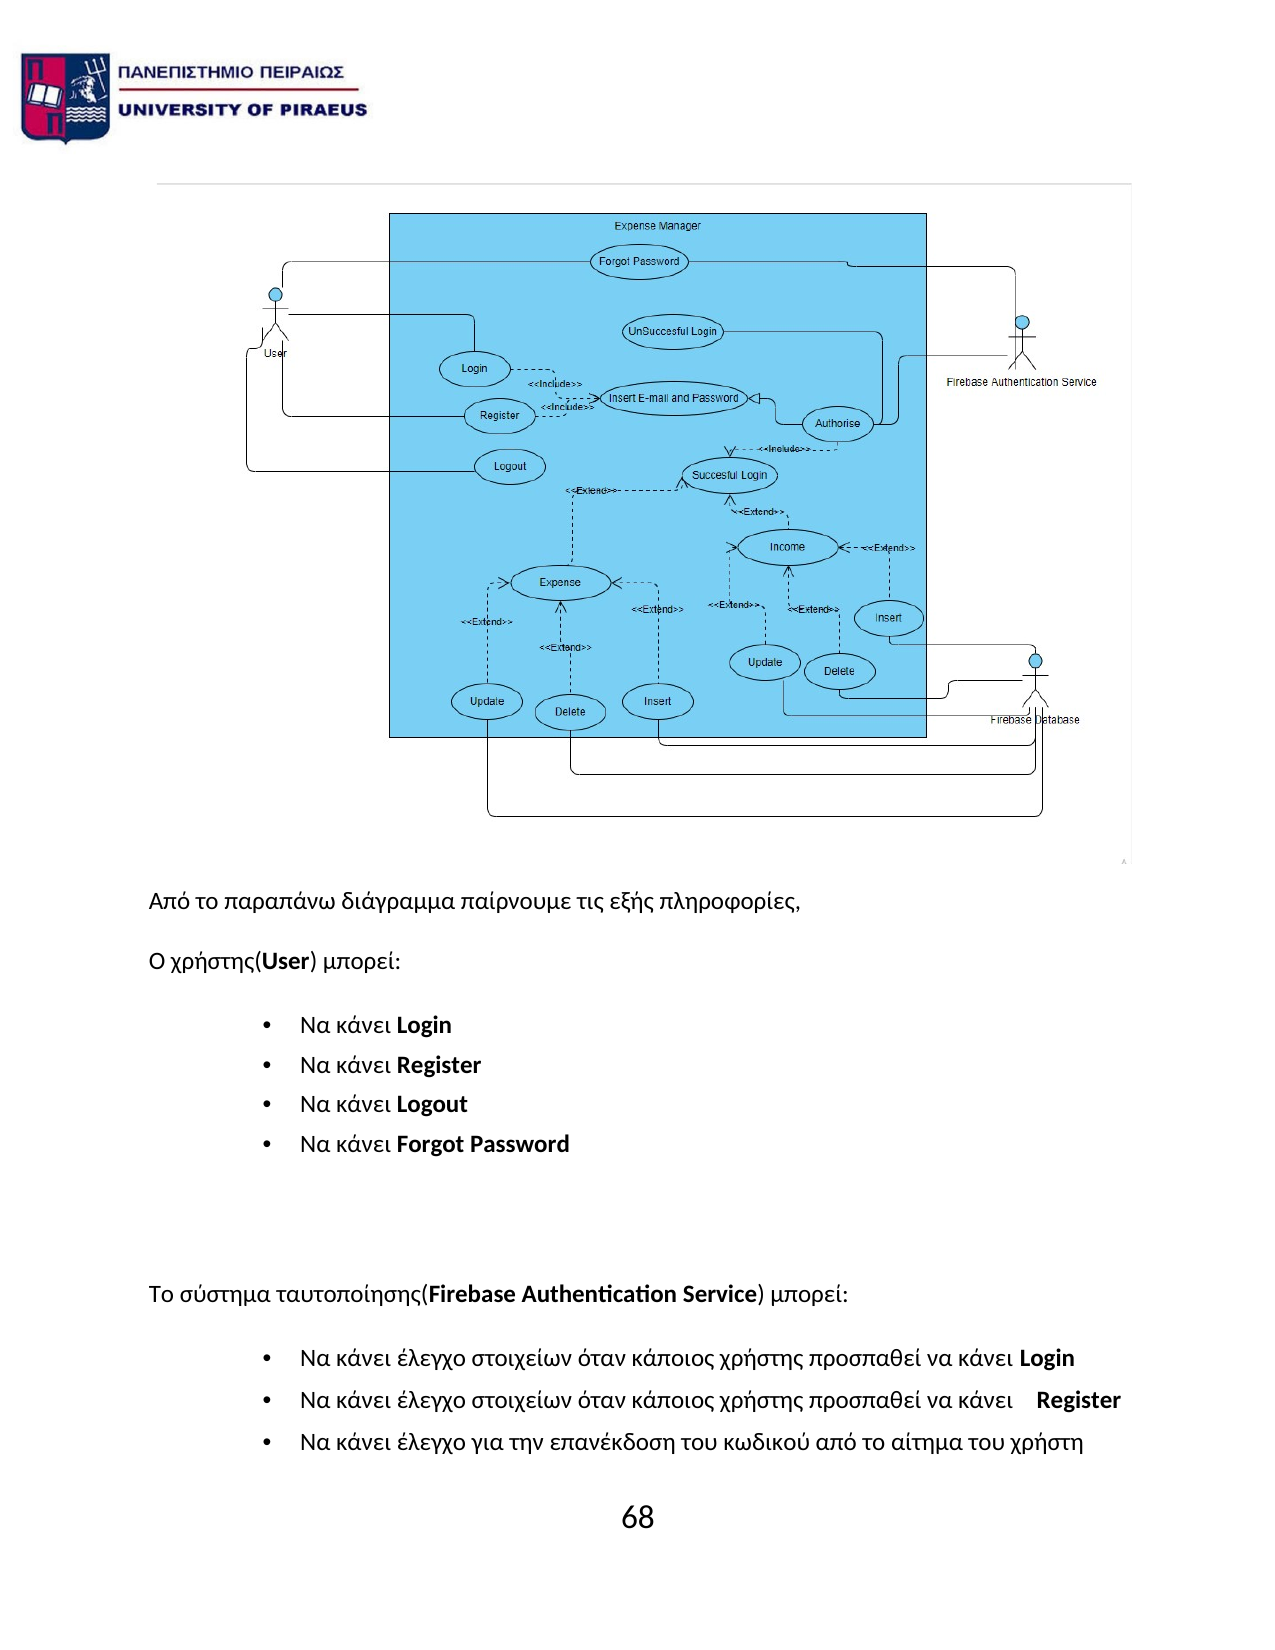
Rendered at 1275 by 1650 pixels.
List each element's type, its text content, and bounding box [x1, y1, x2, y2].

list Να κάνει Register [262, 1049, 1126, 1079]
picture [12, 9, 1132, 864]
text Το σύστημα ταυτοποίησης(Firebase Authentication Service) μπορεί: [148, 1278, 1126, 1309]
list Να κάνει έλεγχο στοιχείων όταν κάποιος χρήστης προσπαθεί να κάνει Login [262, 1342, 1126, 1372]
text Ο χρήστης(User) μπορεί: [148, 945, 1126, 976]
list Να κάνει έλεγχο στοιχείων όταν κάποιος χρήστης προσπαθεί να κάνει Register [262, 1384, 1126, 1415]
list Να κάνει Forgot Password [262, 1128, 1126, 1159]
list Να κάνει Login [262, 1009, 1126, 1039]
list Να κάνει έλεγχο για την επανέκδοση του κωδικού από το αίτημα του χρήστη [262, 1427, 1126, 1457]
list Να κάνει Logout [262, 1088, 1126, 1119]
text Από το παραπάνω διάγραμμα παίρνουμε τις εξής πληροφορίες, [148, 885, 1126, 916]
